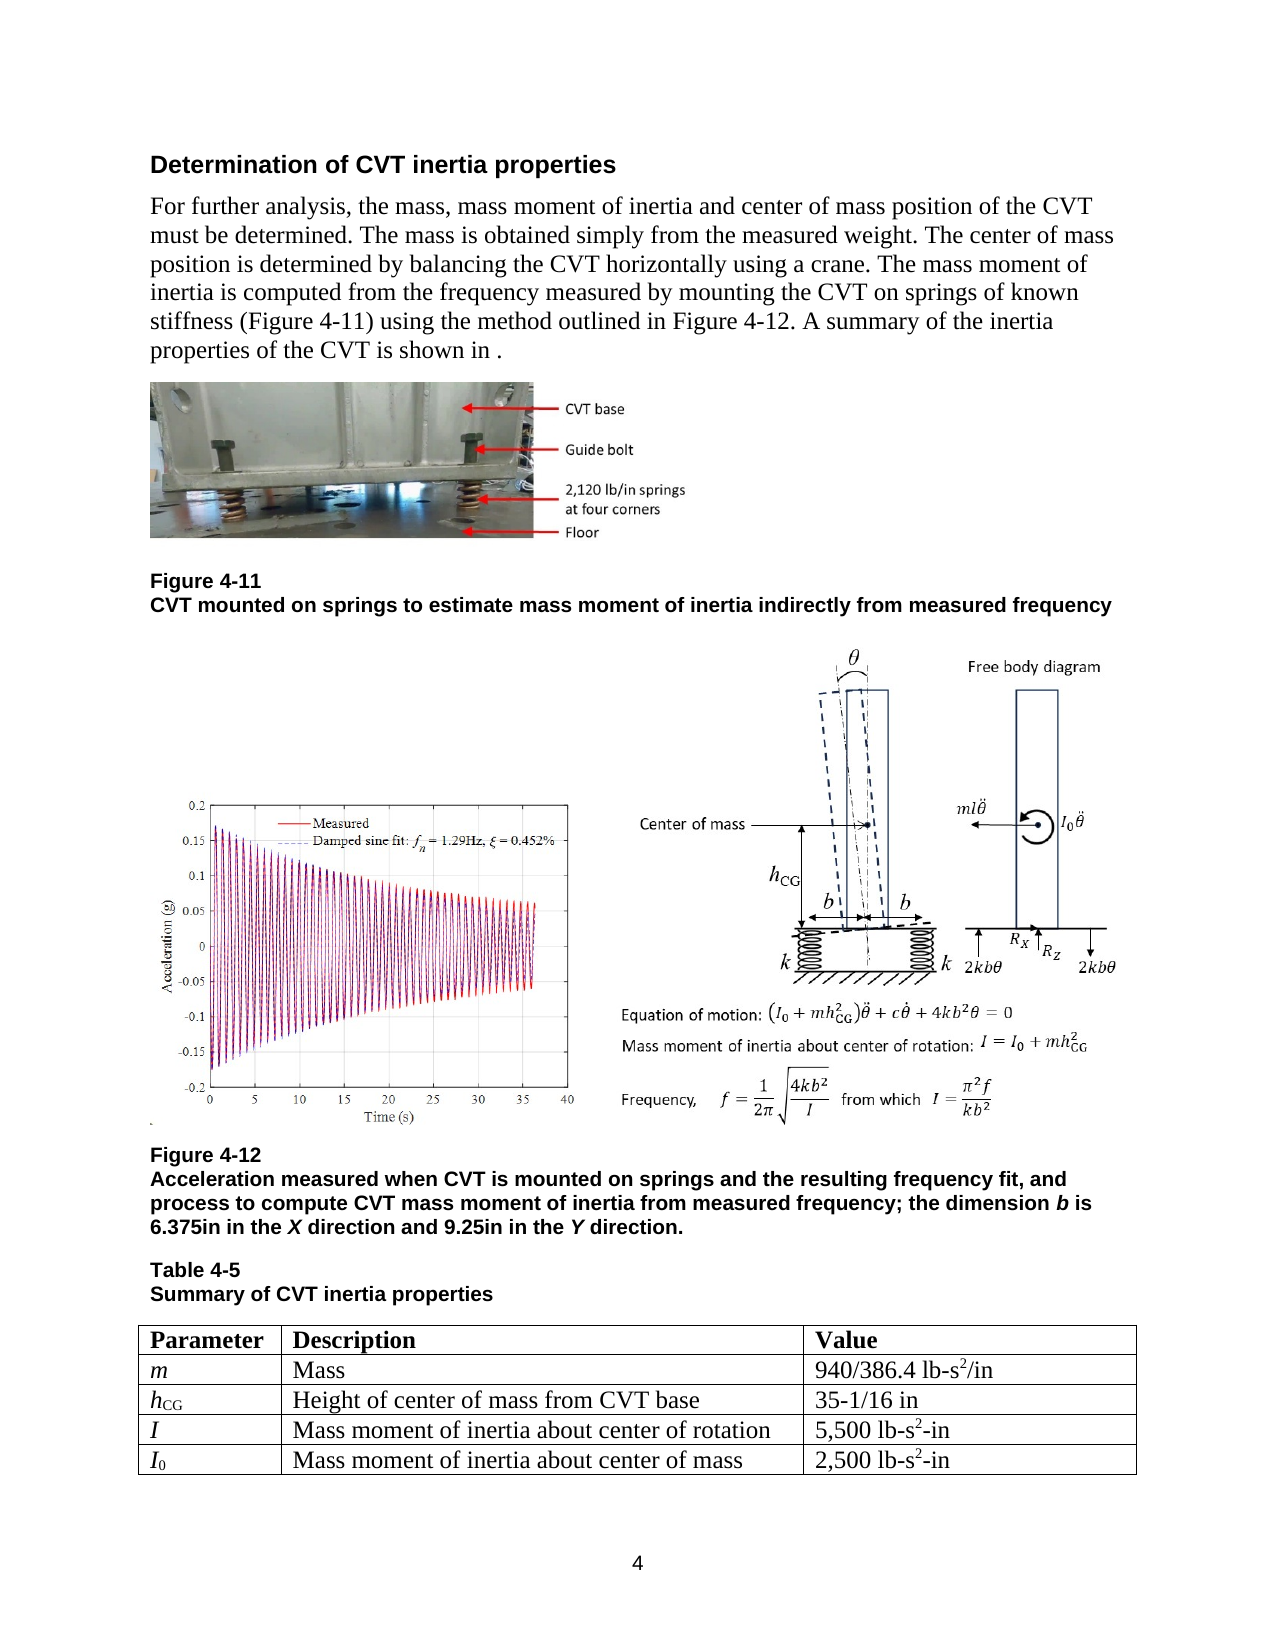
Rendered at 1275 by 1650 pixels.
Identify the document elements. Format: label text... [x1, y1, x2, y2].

table_cell 940/386.4 lb-s2/in [804, 1355, 1136, 1384]
table_cell Height of center of mass from CVT base [282, 1385, 803, 1414]
picture [150, 635, 1122, 1125]
table_cell m [139, 1355, 281, 1384]
table_header Description [282, 1326, 803, 1354]
table_cell I0 [139, 1445, 281, 1473]
table_cell hCG [139, 1385, 281, 1414]
table_cell 5,500 lb-s2-in [804, 1415, 1136, 1444]
table_cell Mass [282, 1355, 803, 1384]
table_header Value [804, 1326, 1136, 1354]
table_cell I [139, 1415, 281, 1444]
table_header Parameter [139, 1326, 281, 1354]
table_cell 2,500 lb-s2-in [804, 1445, 1136, 1473]
table_cell 35-1/16 in [804, 1385, 1136, 1414]
picture [150, 382, 695, 551]
table_cell Mass moment of inertia about center of rotation [282, 1415, 803, 1444]
table_cell Mass moment of inertia about center of mass [282, 1445, 803, 1473]
subtitle Determination of CVT inertia properties [150, 150, 1125, 179]
